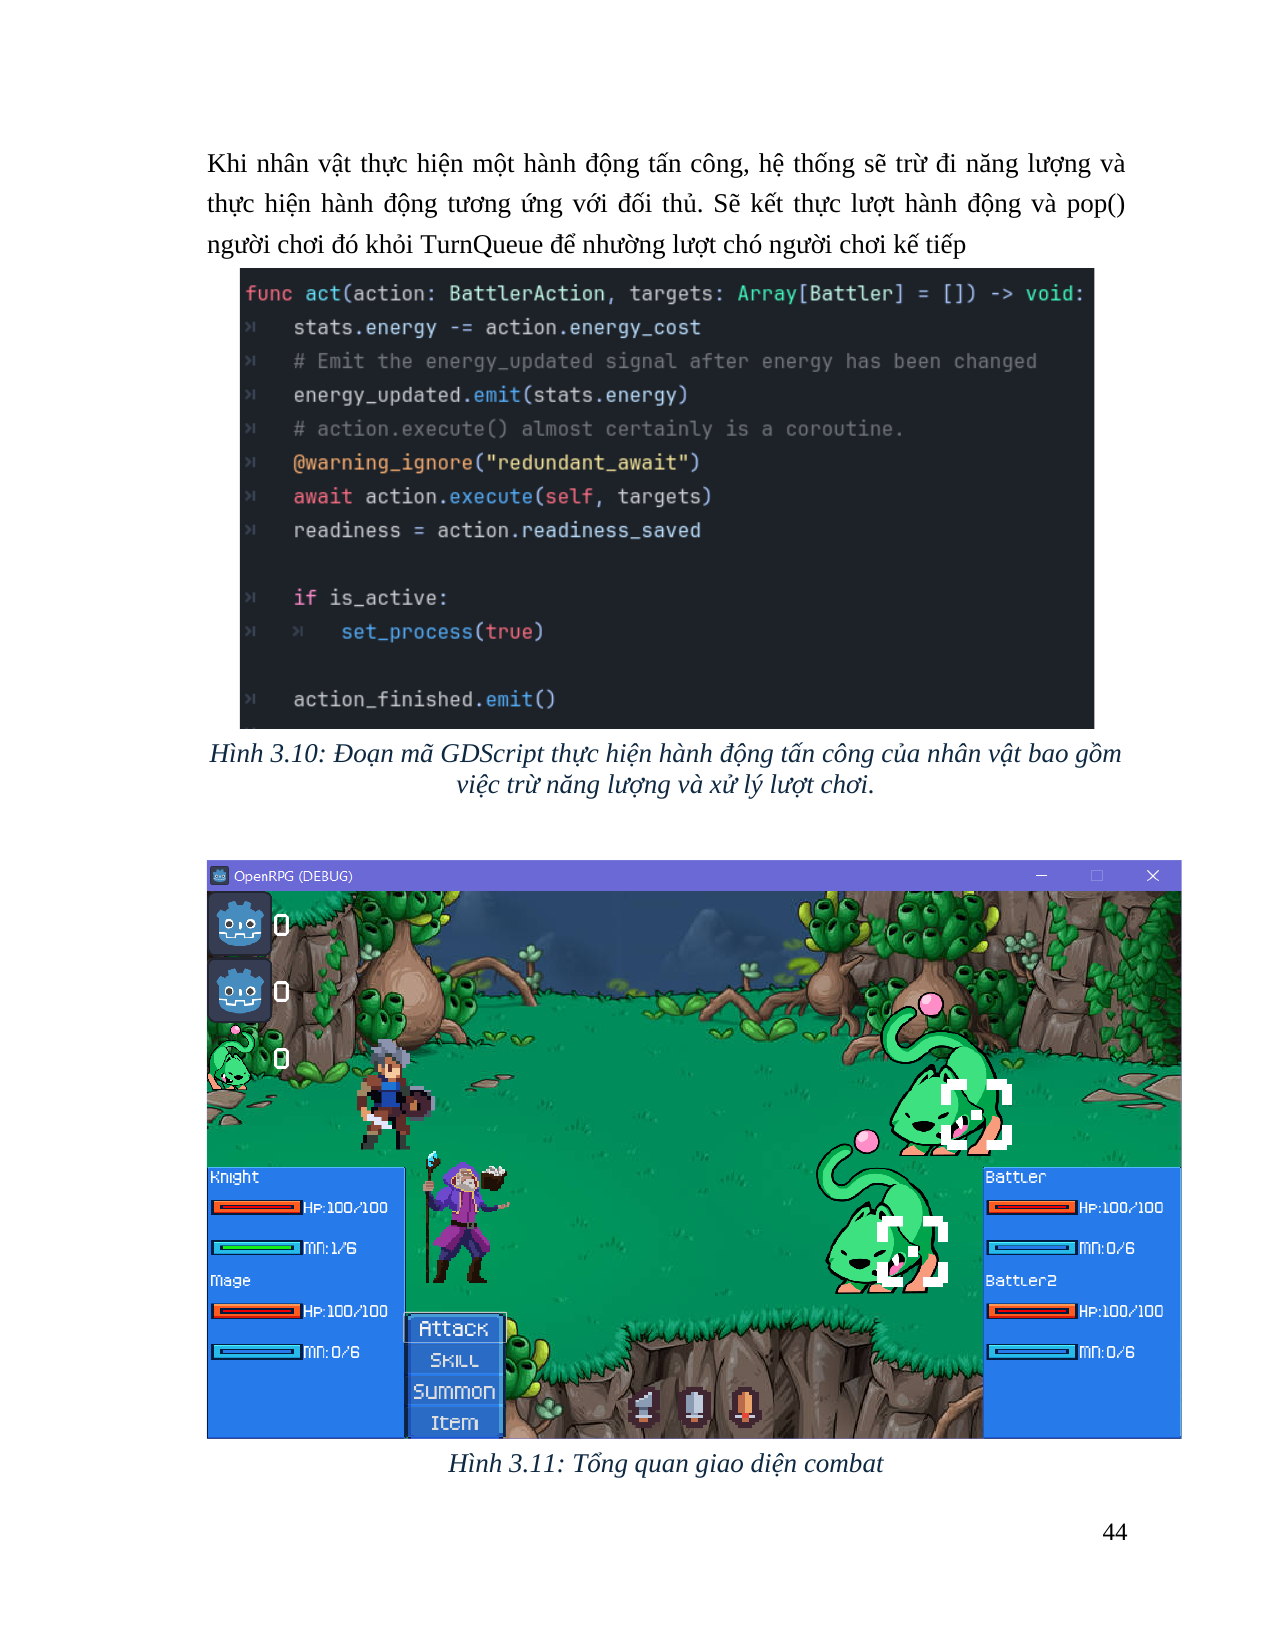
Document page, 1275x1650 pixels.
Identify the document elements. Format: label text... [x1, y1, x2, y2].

picture [206, 860, 1182, 1439]
text Hình 3.10: Đoạn mã GDScript thực hiện hành động tấn công của nhân vật bao gồm việc trừ năng lượng và xử lý lượt chơi. [207, 737, 1127, 799]
picture [239, 268, 1095, 729]
text Khi nhân vật thực hiện một hành động tấn công, hệ thống sẽ trừ đi năng lượng và thực hiện hành động tương ứng với đối thủ. Sẽ kết thực lượt hành động và pop() người chơi đó khỏi TurnQueue để nhường lượt chó người chơi kế tiếp [207, 147, 1127, 259]
text Hình 3.11: Tổng quan giao diện combat [207, 1447, 1127, 1479]
